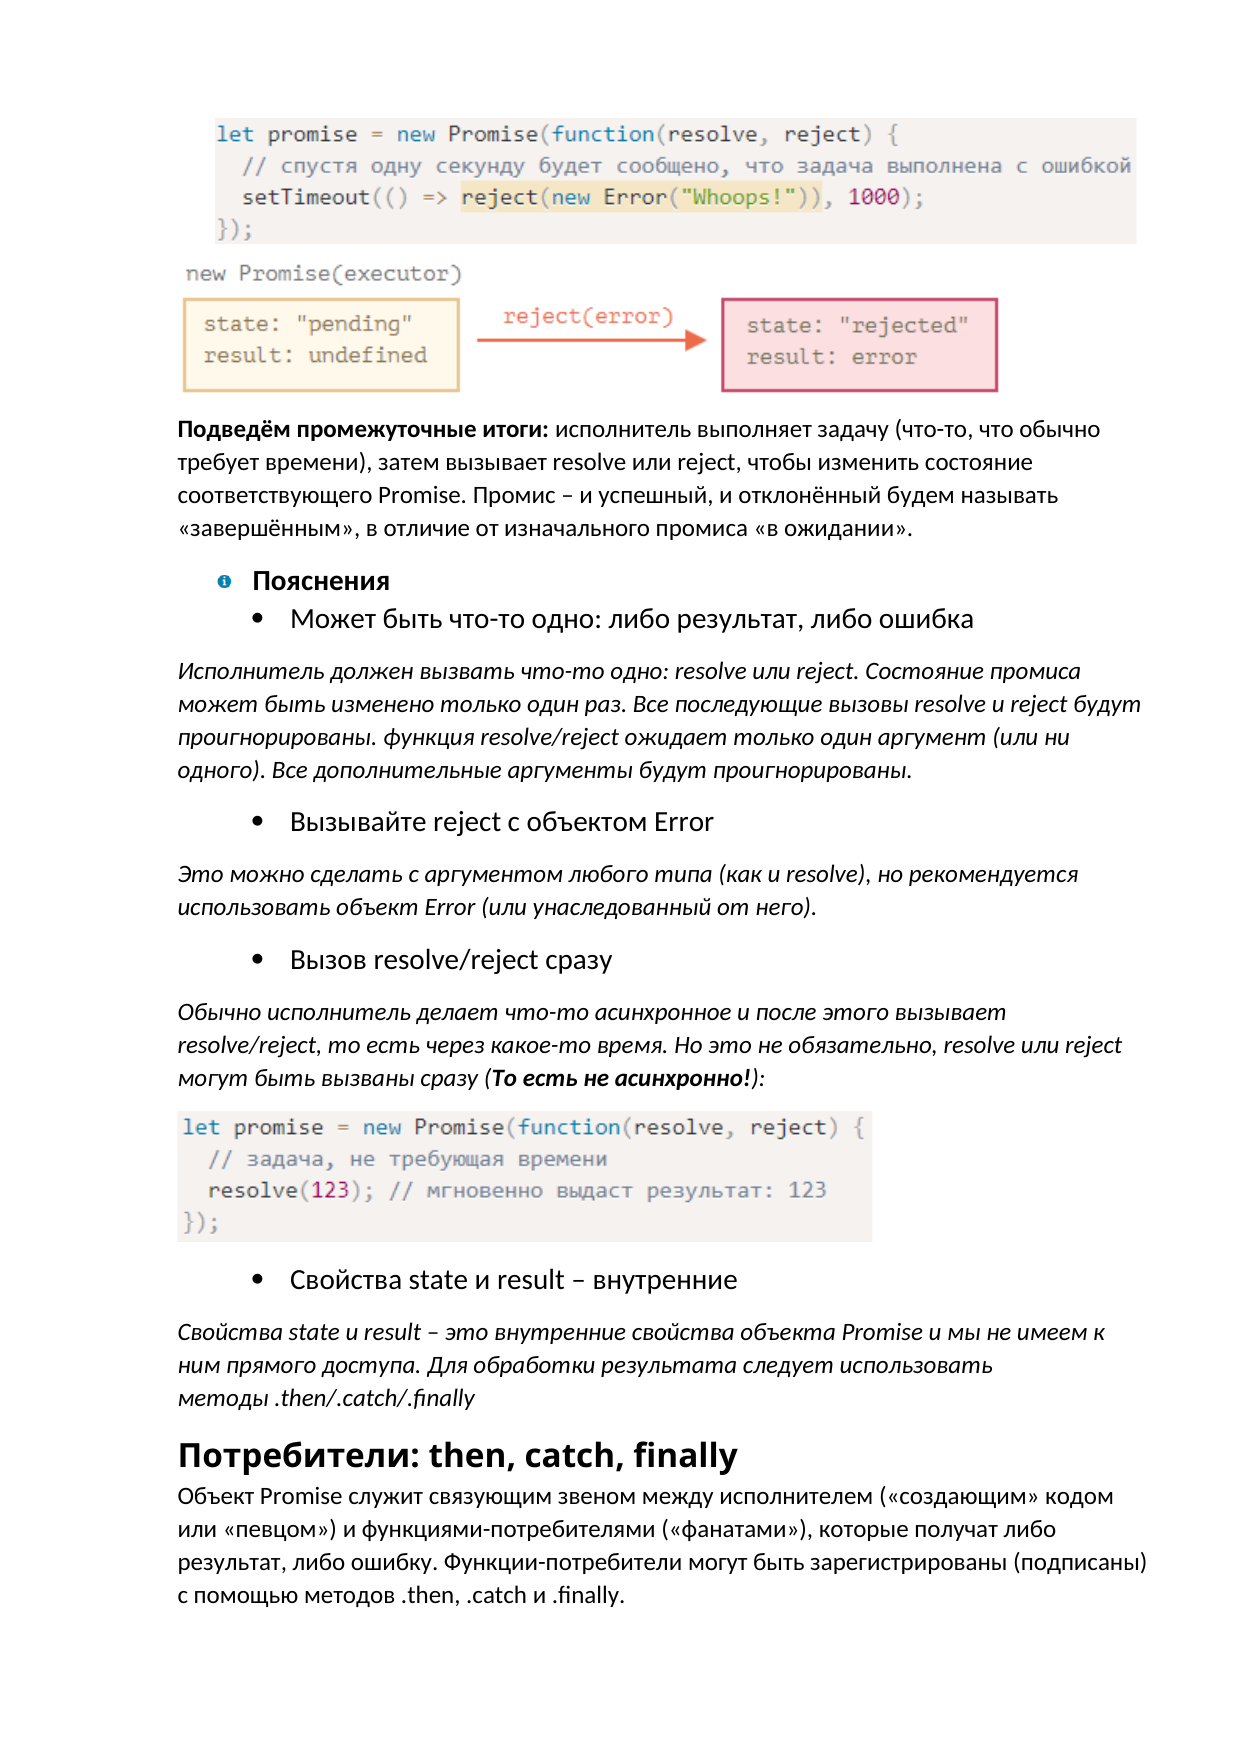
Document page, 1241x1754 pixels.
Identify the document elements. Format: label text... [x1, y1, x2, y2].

text Подведём промежуточные итоги: исполнитель выполняет задачу (что-то, что обычно требует времени), затем вызывает resolve или reject, чтобы изменить состояние соответствующего Promise. Промис – и успешный, и отклонённый будем называть «завершённым», в отличие от изначального промиса «в ожидании». [177, 413, 1152, 543]
list Пояснения [215, 562, 1152, 597]
list Вызывайте reject с объектом Error [252, 803, 1152, 839]
picture [177, 262, 1000, 394]
text Исполнитель должен вызвать что-то одно: resolve или reject. Состояние промиса может быть изменено только один раз. Все последующие вызовы resolve и reject будут проигнорированы. функция resolve/reject ожидает только один аргумент (или ни одного). Все дополнительные аргументы будут проигнорированы. [177, 655, 1152, 784]
text Свойства state и result – это внутренние свойства объекта Promise и мы не имеем к ним прямого доступа. Для обработки результата следует использовать методы .then/.catch/.finally [177, 1316, 1152, 1412]
list Вызов resolve/reject сразу [252, 941, 1152, 977]
list Свойства state и result – внутренние [252, 1261, 1152, 1296]
list Может быть что-то одно: либо результат, либо ошибка [252, 600, 1152, 636]
picture [215, 573, 233, 590]
subtitle Потребители: then, catch, finally [177, 1431, 1152, 1477]
text Обычно исполнитель делает что-то асинхронное и после этого вызывает resolve/reject, то есть через какое-то время. Но это не обязательно, resolve или reject могут быть вызваны сразу (То есть не асинхронно!): [177, 996, 1152, 1093]
text Объект Promise служит связующим звеном между исполнителем («создающим» кодом или «певцом») и функциями-потребителями («фанатами»), которые получат либо результат, либо ошибку. Функции-потребители могут быть зарегистрированы (подписаны) с помощью методов .then, .catch и .finally. [177, 1480, 1152, 1609]
text Это можно сделать с аргументом любого типа (как и resolve), но рекомендуется использовать объект Error (или унаследованный от него). [177, 859, 1152, 922]
picture [214, 118, 1137, 244]
picture [177, 1111, 873, 1242]
